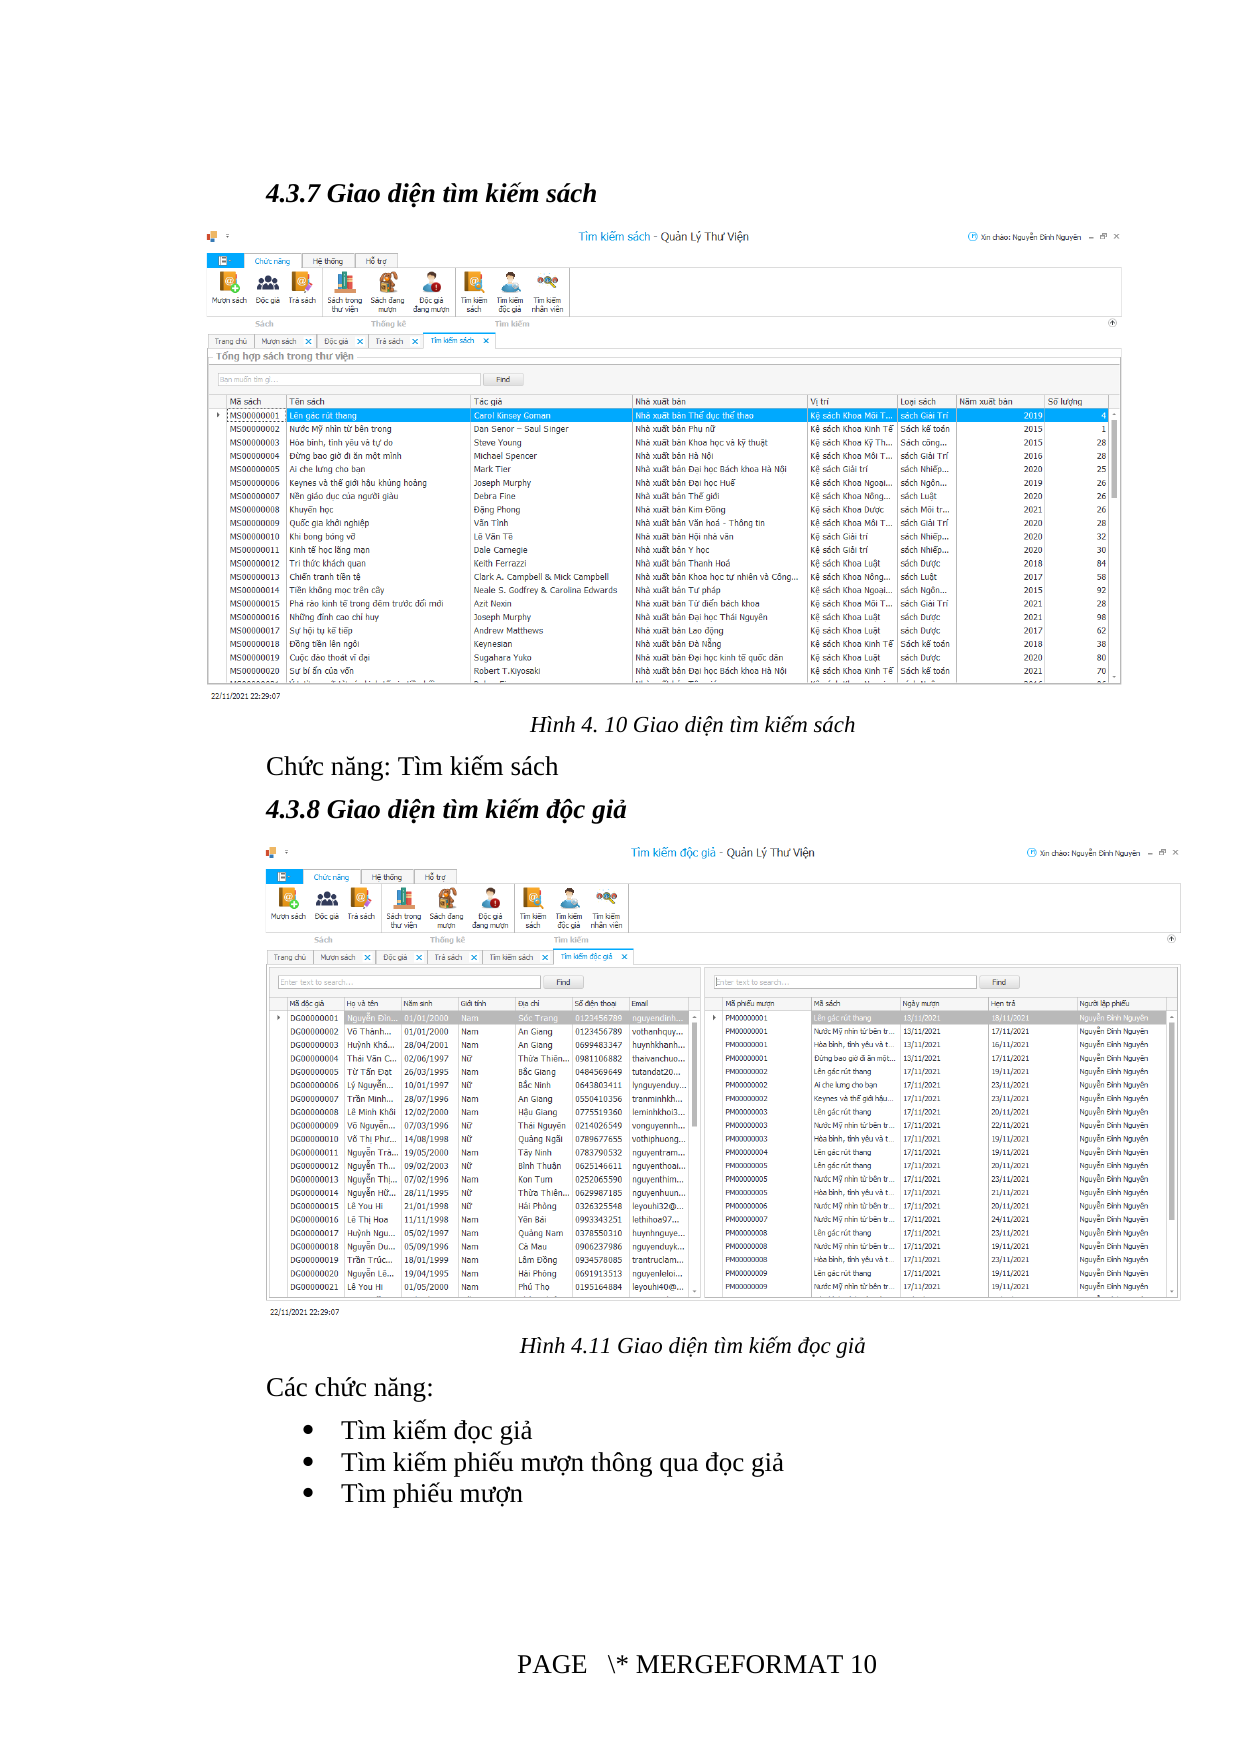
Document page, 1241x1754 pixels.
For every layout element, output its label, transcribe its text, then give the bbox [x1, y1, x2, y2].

text Các chức năng: [207, 1371, 1122, 1402]
subtitle 4.3.7 Giao diện tìm kiếm sách [207, 177, 1122, 208]
text Chức năng: Tìm kiếm sách [207, 749, 1122, 781]
subtitle 4.3.8 Giao diện tìm kiếm độc giả [207, 793, 1122, 824]
list Tìm phiếu mượn [303, 1477, 1122, 1508]
text Hình 4. 10 Giao diện tìm kiếm sách [207, 711, 1122, 737]
picture [278, 873, 285, 881]
picture [219, 257, 226, 265]
picture [265, 836, 1181, 1320]
picture [206, 220, 1122, 699]
list Tìm kiếm phiếu mượn thông qua đọc giả [303, 1446, 1122, 1477]
text Hình 4.11 Giao diện tìm kiếm đọc giả [207, 1332, 1122, 1358]
list Tìm kiếm đọc giả [303, 1414, 1122, 1446]
